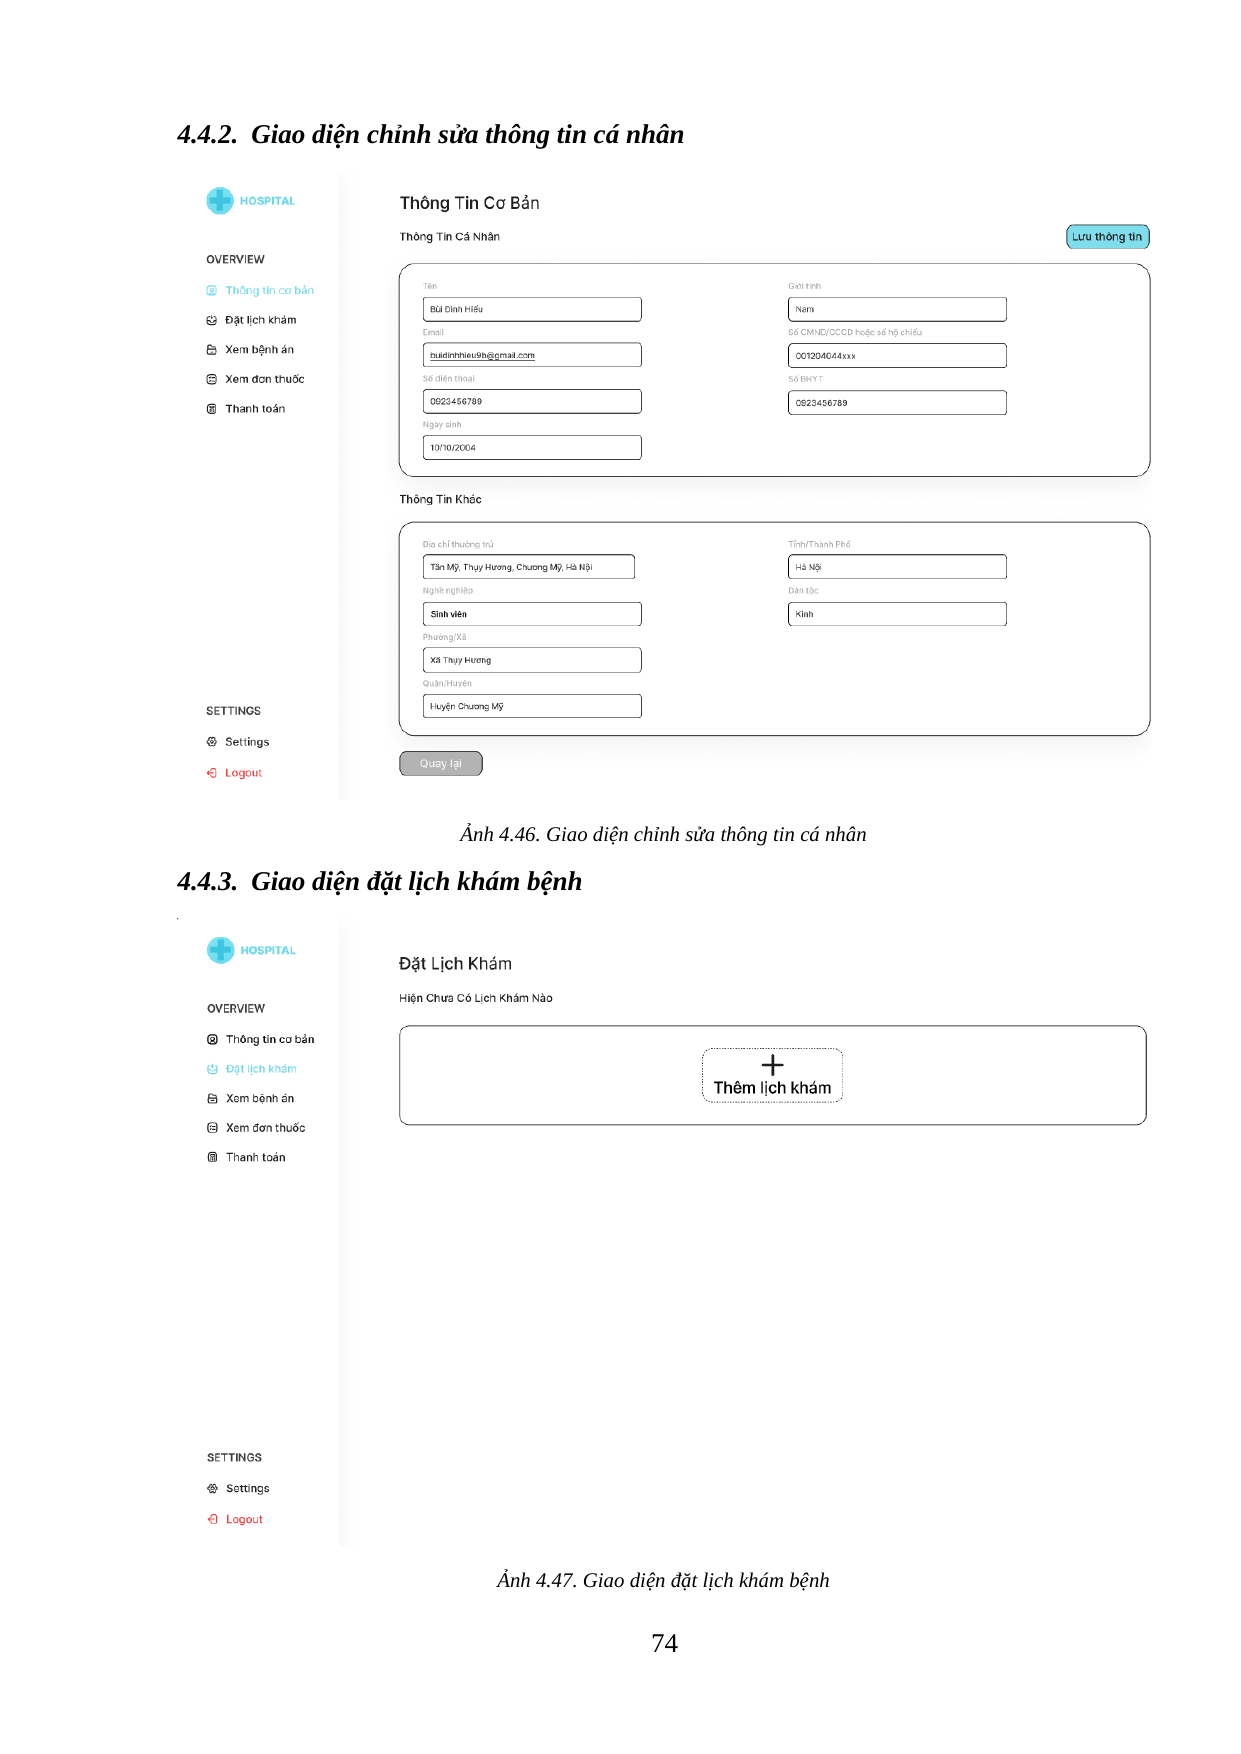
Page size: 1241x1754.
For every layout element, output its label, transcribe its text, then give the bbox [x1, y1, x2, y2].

subtitle Giao diện đặt lịch khám bệnh [177, 865, 1152, 896]
picture [177, 171, 1152, 800]
picture [177, 918, 1152, 1547]
subtitle Giao diện chỉnh sửa thông tin cá nhân [177, 118, 1152, 149]
